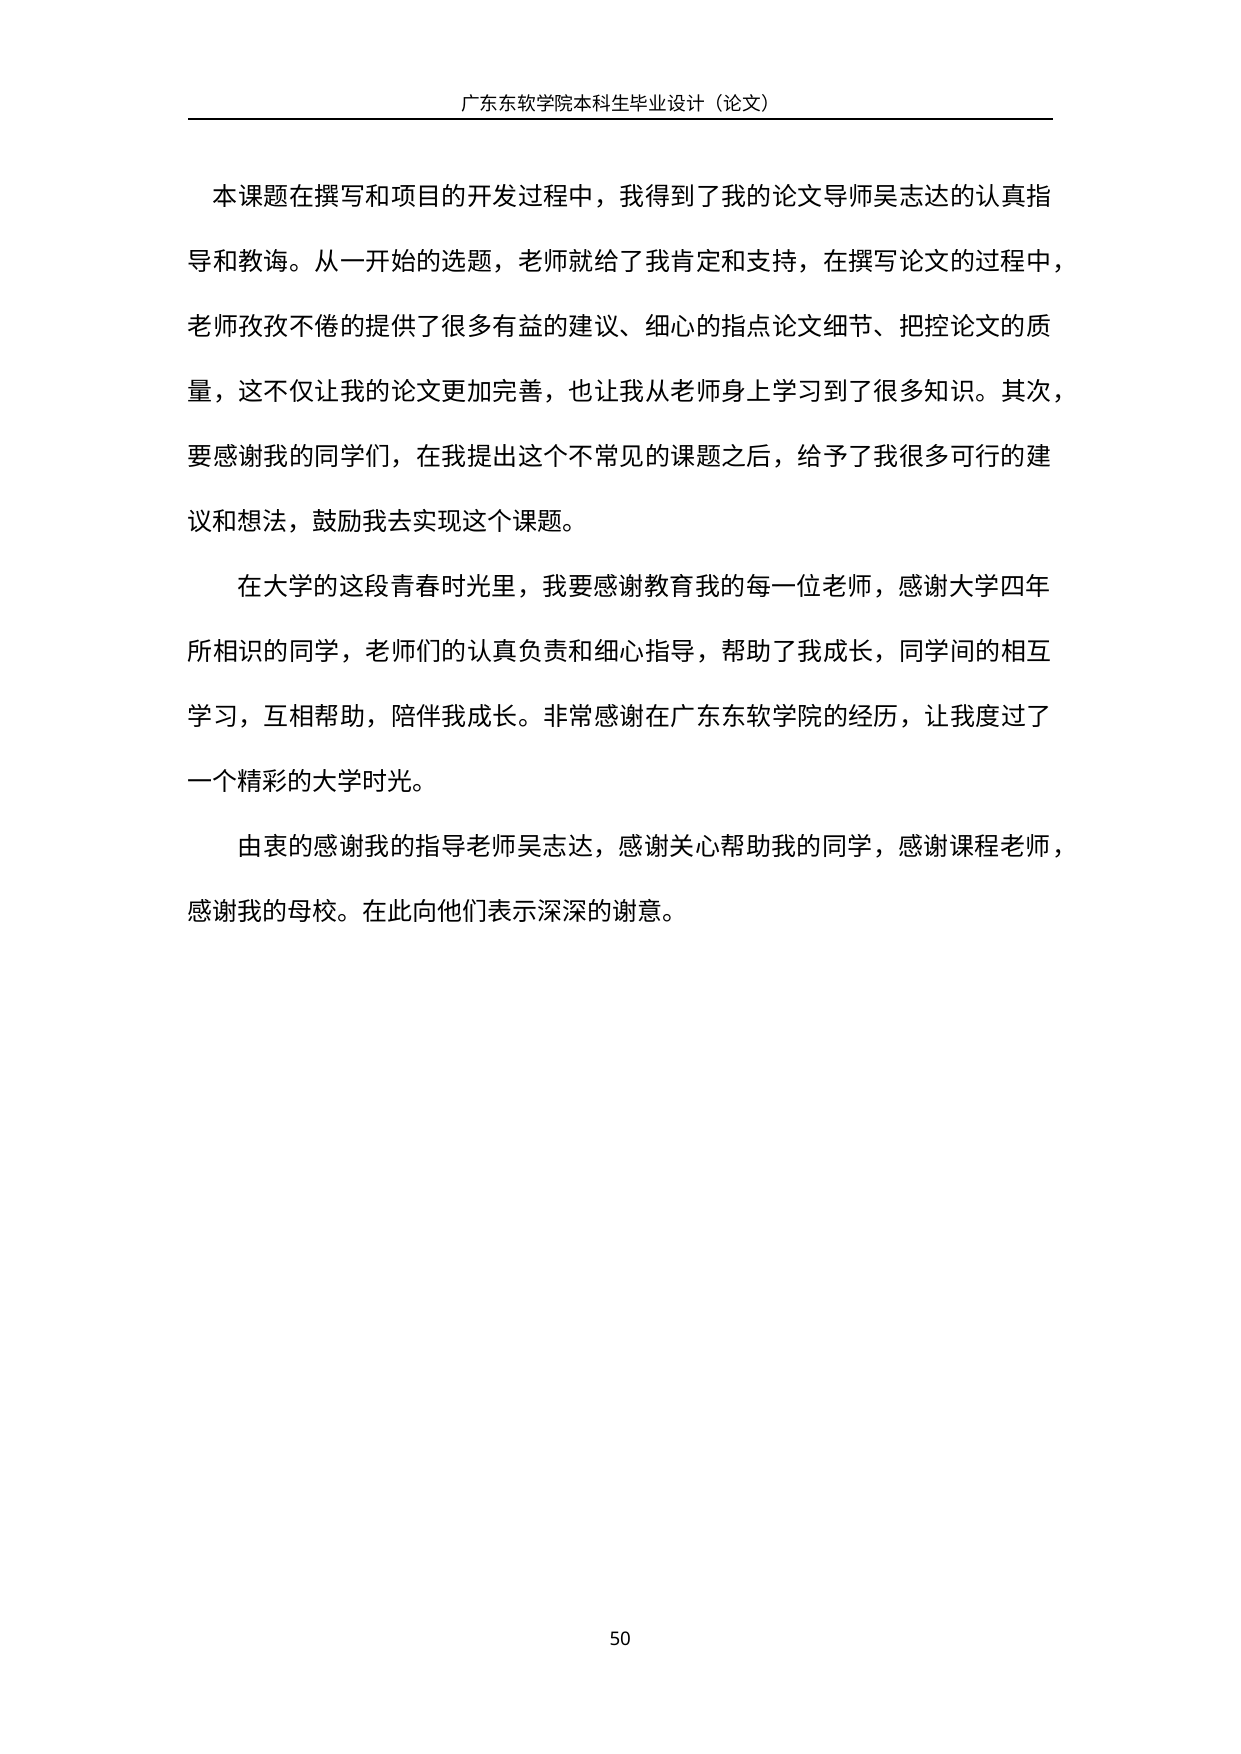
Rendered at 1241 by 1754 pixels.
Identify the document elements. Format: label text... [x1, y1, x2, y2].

text 由衷的感谢我的指导老师吴志达，感谢关心帮助我的同学，感谢课程老师，感谢我的母校。在此向他们表示深深的谢意。 [187, 812, 1053, 942]
text 在大学的这段青春时光里，我要感谢教育我的每一位老师，感谢大学四年所相识的同学，老师们的认真负责和细心指导，帮助了我成长，同学间的相互学习，互相帮助，陪伴我成长。非常感谢在广东东软学院的经历，让我度过了一个精彩的大学时光。 [187, 552, 1053, 812]
text 本课题在撰写和项目的开发过程中，我得到了我的论文导师吴志达的认真指导和教诲。从一开始的选题，老师就给了我肯定和支持，在撰写论文的过程中，老师孜孜不倦的提供了很多有益的建议、细心的指点论文细节、把控论文的质量，这不仅让我的论文更加完善，也让我从老师身上学习到了很多知识。其次，要感谢我的同学们，在我提出这个不常见的课题之后，给予了我很多可行的建议和想法，鼓励我去实现这个课题。 [187, 162, 1053, 552]
